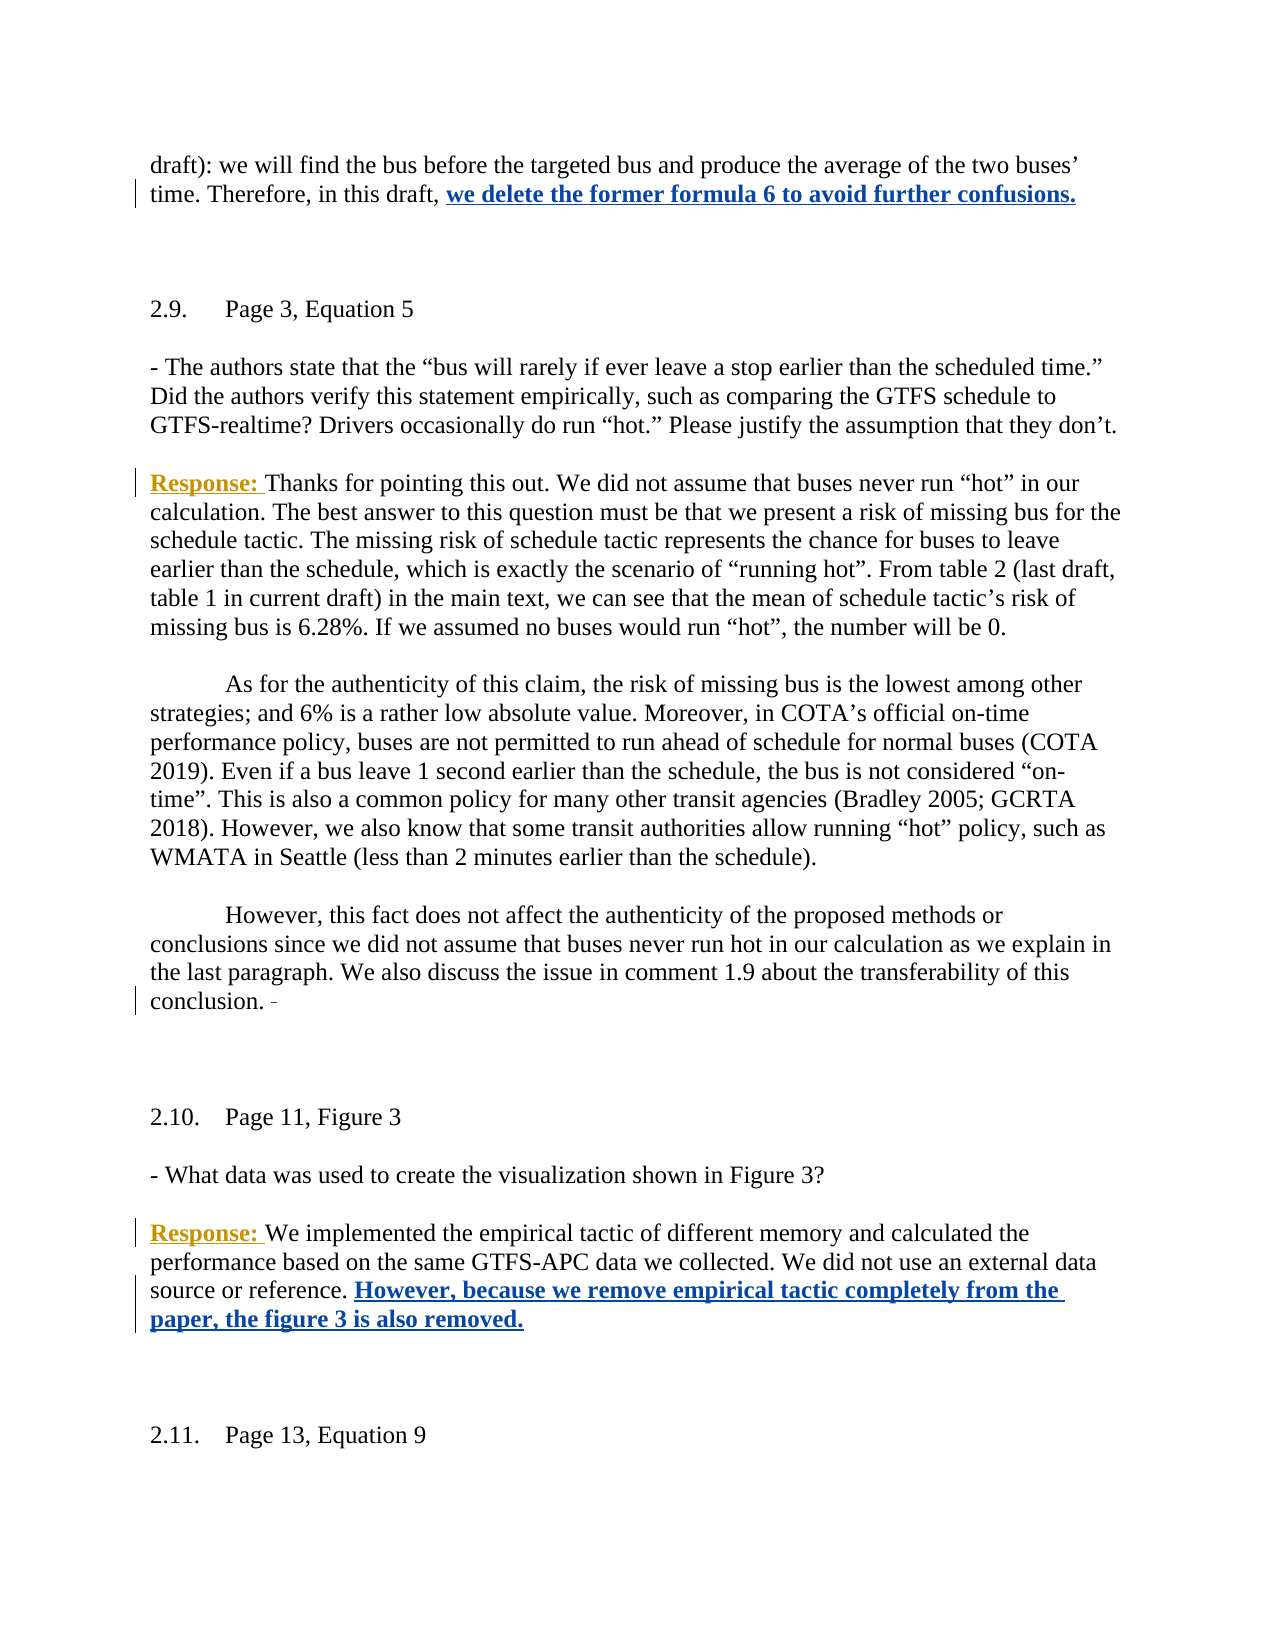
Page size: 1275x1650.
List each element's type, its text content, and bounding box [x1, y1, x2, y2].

text - What data was used to create the visualization shown in Figure 3? [150, 1160, 1125, 1189]
text However, this fact does not affect the authenticity of the proposed methods or conclusions since we did not assume that buses never run hot in our calculation as we explain in the last paragraph. We also discuss the issue in comment 1.9 about the transferability of this conclusion. [150, 900, 1125, 1015]
text As for the authenticity of this claim, the risk of missing bus is the lowest among other strategies; and 6% is a rather low absolute value. Moreover, in COTA’s official on-time performance policy, buses are not permitted to run ahead of schedule for normal buses (COTA 2019). Even if a bus leave 1 second earlier than the schedule, the bus is not considered “on-time”. This is also a common policy for many other transit agencies (Bradley 2005; GCRTA 2018). However, we also know that some transit authorities allow running “hot” policy, such as WMATA in Seattle (less than 2 minutes earlier than the schedule). [150, 669, 1125, 871]
list Page 3, Equation 5 [150, 294, 1125, 323]
text Thanks for pointing this out. We did not assume that buses never run “hot” in our calculation. The best answer to this question must be that we present a risk of missing bus for the schedule tactic. The missing risk of schedule tactic represents the chance for buses to leave earlier than the schedule, which is exactly the scenario of “running hot”. From table 2 (last draft, table 1 in current draft) in the main text, we can see that the mean of schedule tactic’s risk of missing bus is 6.28%. If we assumed no buses would run “hot”, the number will be 0. [150, 468, 1125, 640]
text We implemented the empirical tactic of different memory and calculated the performance based on the same GTFS-APC data we collected. We did not use an external data source or reference. However, because we remove empirical tactic completely from the paper, the figure 3 is also removed. [150, 1218, 1125, 1333]
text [150, 150, 1125, 207]
list Page 11, Figure 3 [150, 1102, 1125, 1131]
list Page 13, Equation 9 [150, 1420, 1125, 1449]
text - The authors state that the “bus will rarely if ever leave a stop earlier than the scheduled time.” Did the authors verify this statement empirically, such as comparing the GTFS schedule to GTFS-realtime? Drivers occasionally do run “hot.” Please justify the assumption that they don’t. [150, 352, 1125, 439]
